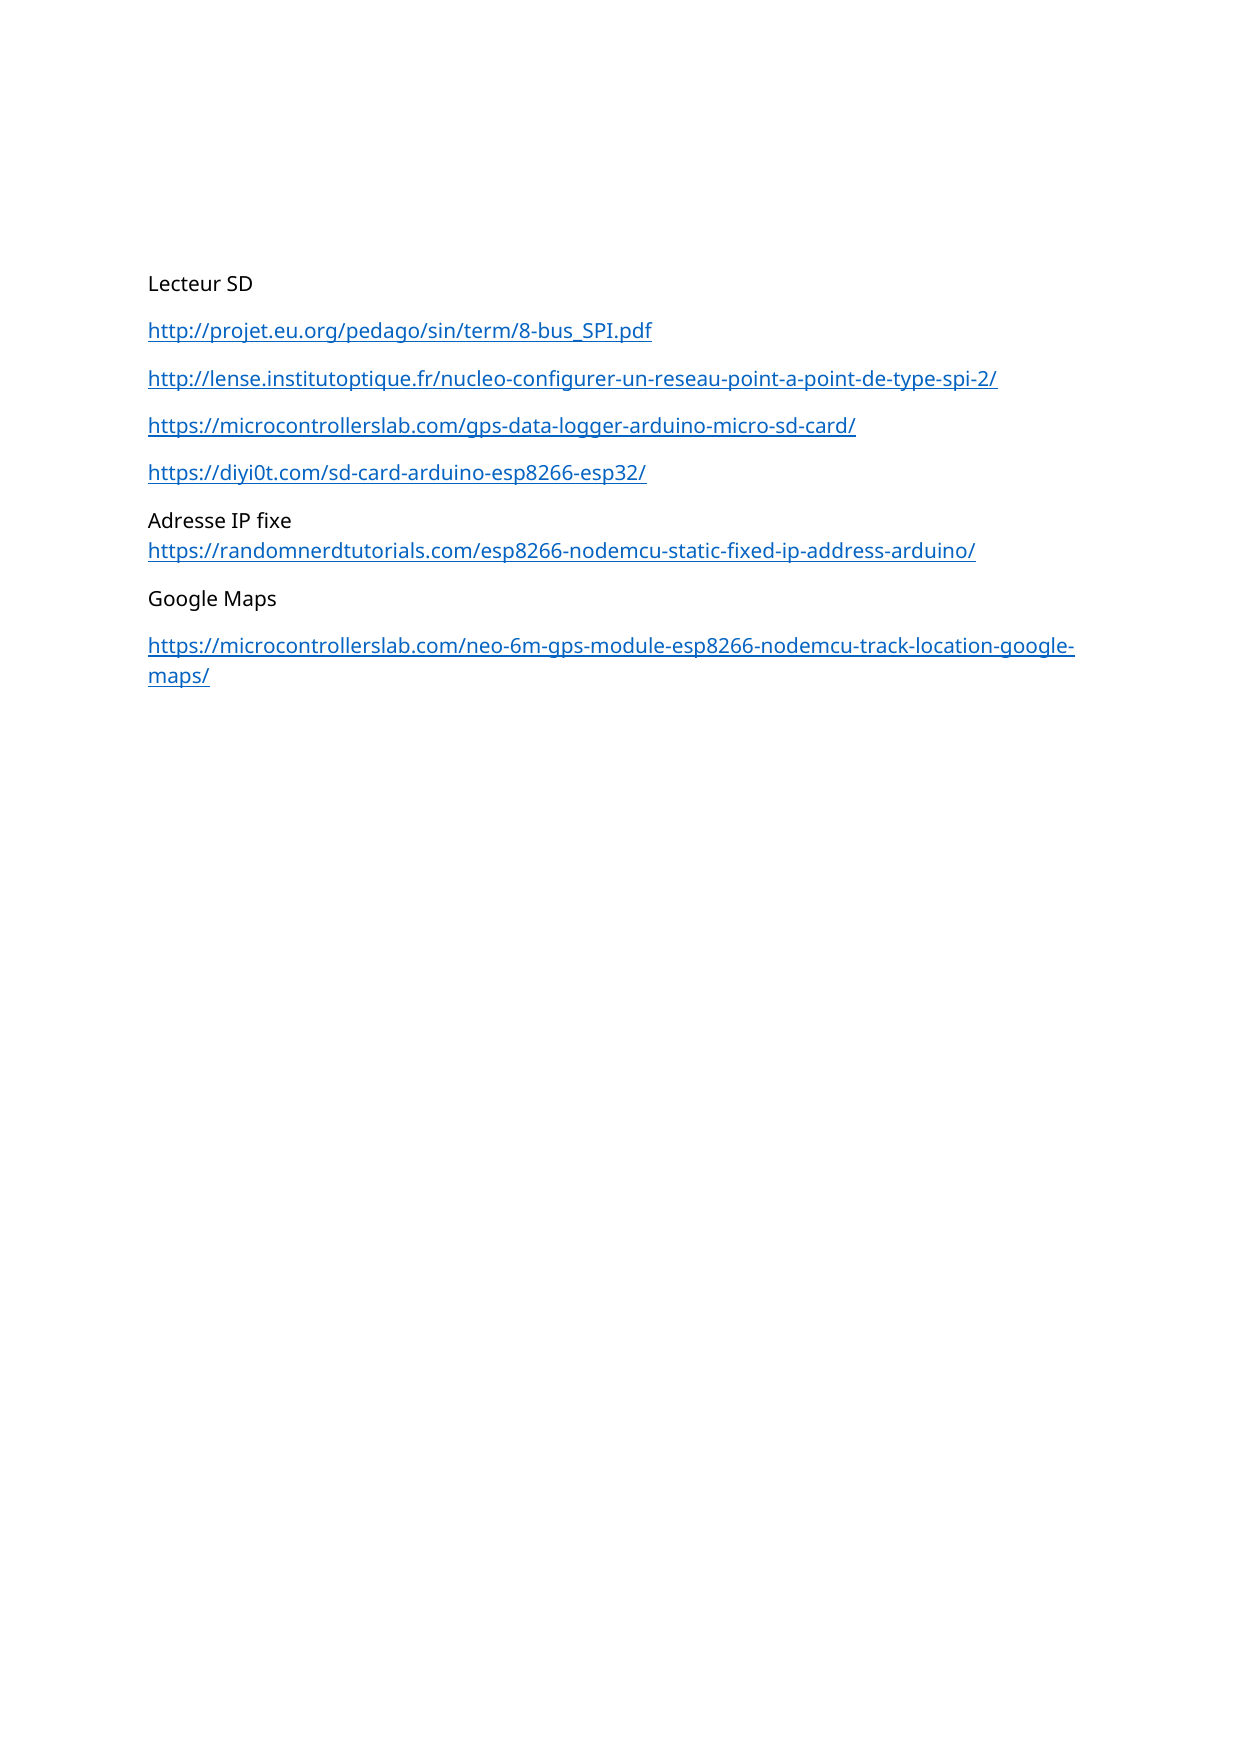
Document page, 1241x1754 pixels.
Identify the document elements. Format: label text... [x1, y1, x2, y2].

text Lecteur SD [148, 269, 1093, 298]
text https://microcontrollerslab.com/neo-6m-gps-module-esp8266-nodemcu-track-location-google-maps/ [148, 631, 1093, 690]
text https://microcontrollerslab.com/gps-data-logger-arduino-micro-sd-card/ [148, 411, 1093, 440]
text http://projet.eu.org/pedago/sin/term/8-bus_SPI.pdf [148, 317, 1093, 345]
text http://lense.institutoptique.fr/nucleo-configurer-un-reseau-point-a-point-de-type-spi-2/ [148, 364, 1093, 392]
text Adresse IP fixe https://randomnerdtutorials.com/esp8266-nodemcu-static-fixed-ip-address-arduino/ [148, 506, 1093, 565]
text https://diyi0t.com/sd-card-arduino-esp8266-esp32/ [148, 458, 1093, 487]
text Google Maps [148, 584, 1093, 612]
